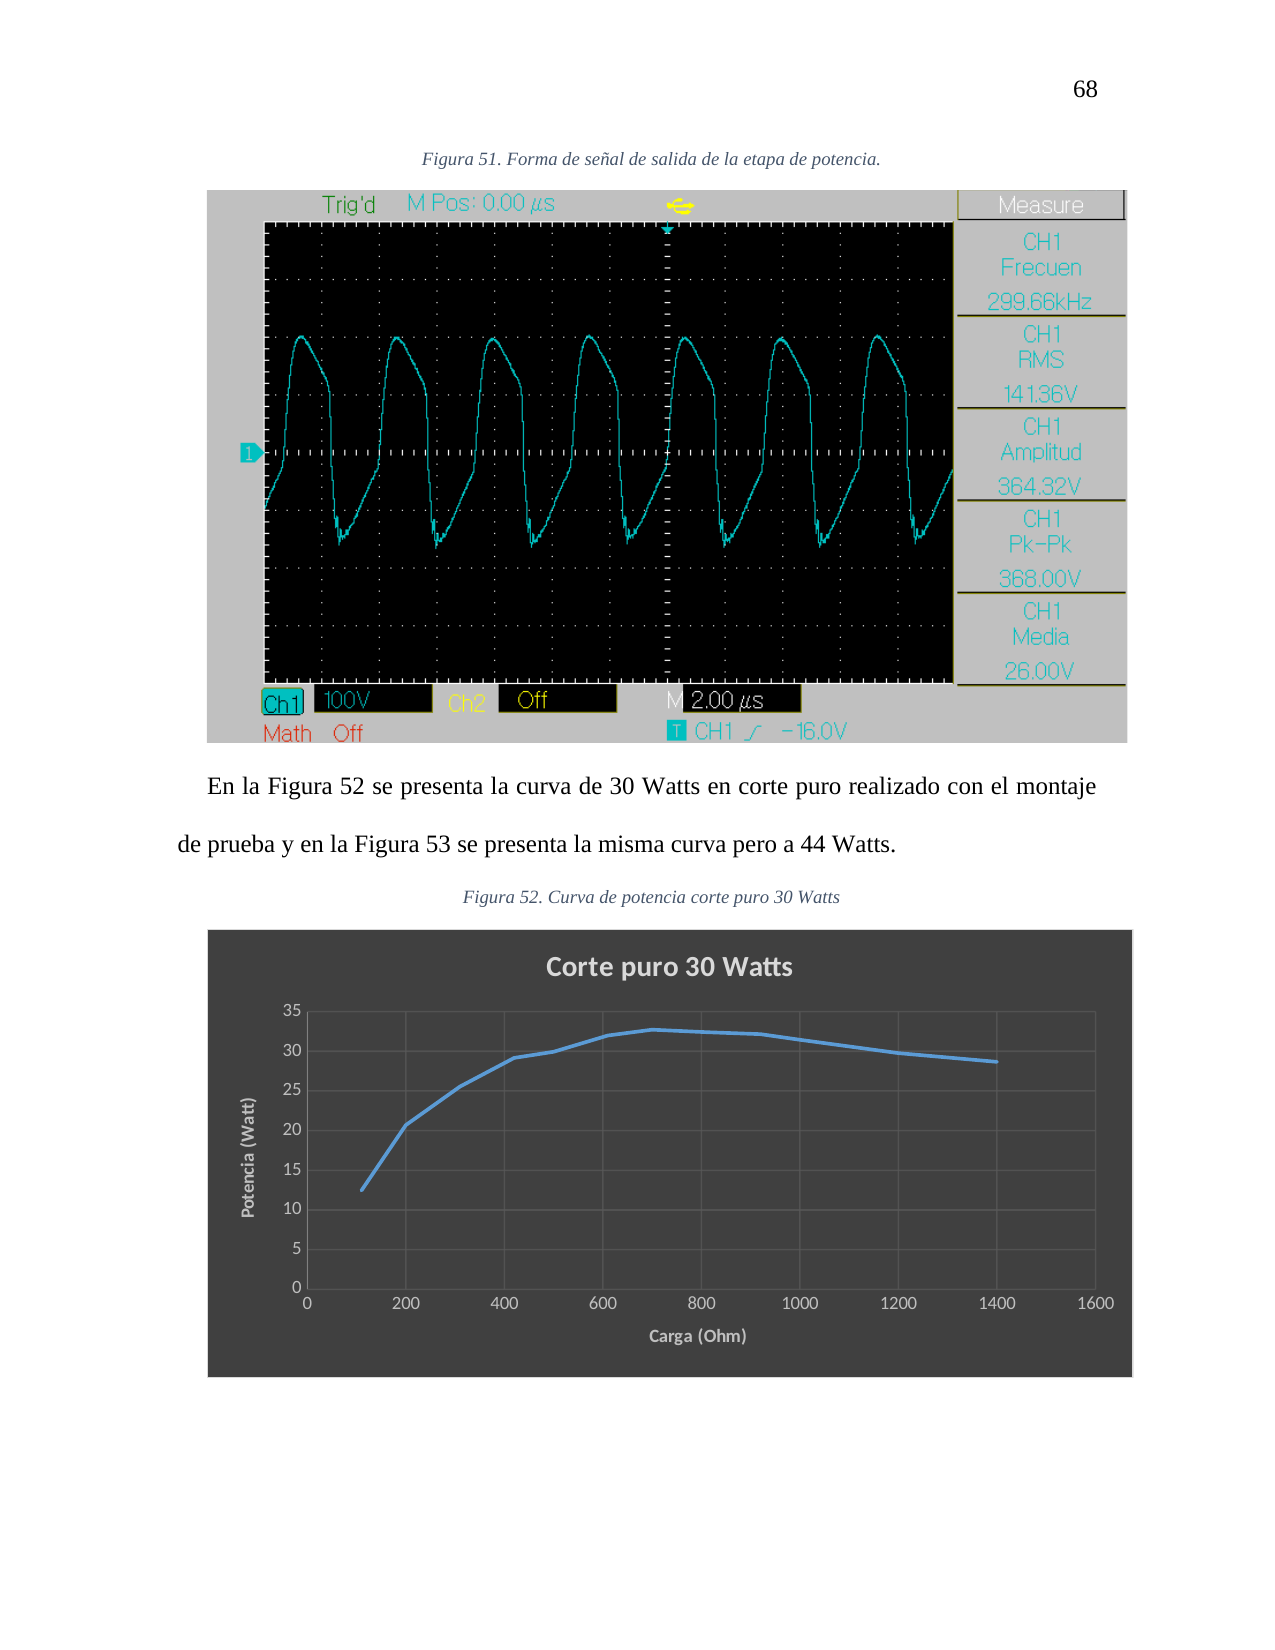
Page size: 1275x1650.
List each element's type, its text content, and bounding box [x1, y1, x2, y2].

text Figura 52. Forma de señal de salida de la etapa de potencia. [177, 148, 1098, 169]
text Figura 53. Curva de potencia corte puro 30 Watts [177, 886, 1098, 908]
text En la Figura 27 se presenta la curva de 30 Watts en corte puro realizado con el montaje de prueba y en la Figura 28 se presenta la misma curva pero a 44 Watts. [177, 771, 1098, 857]
picture [206, 190, 1128, 743]
